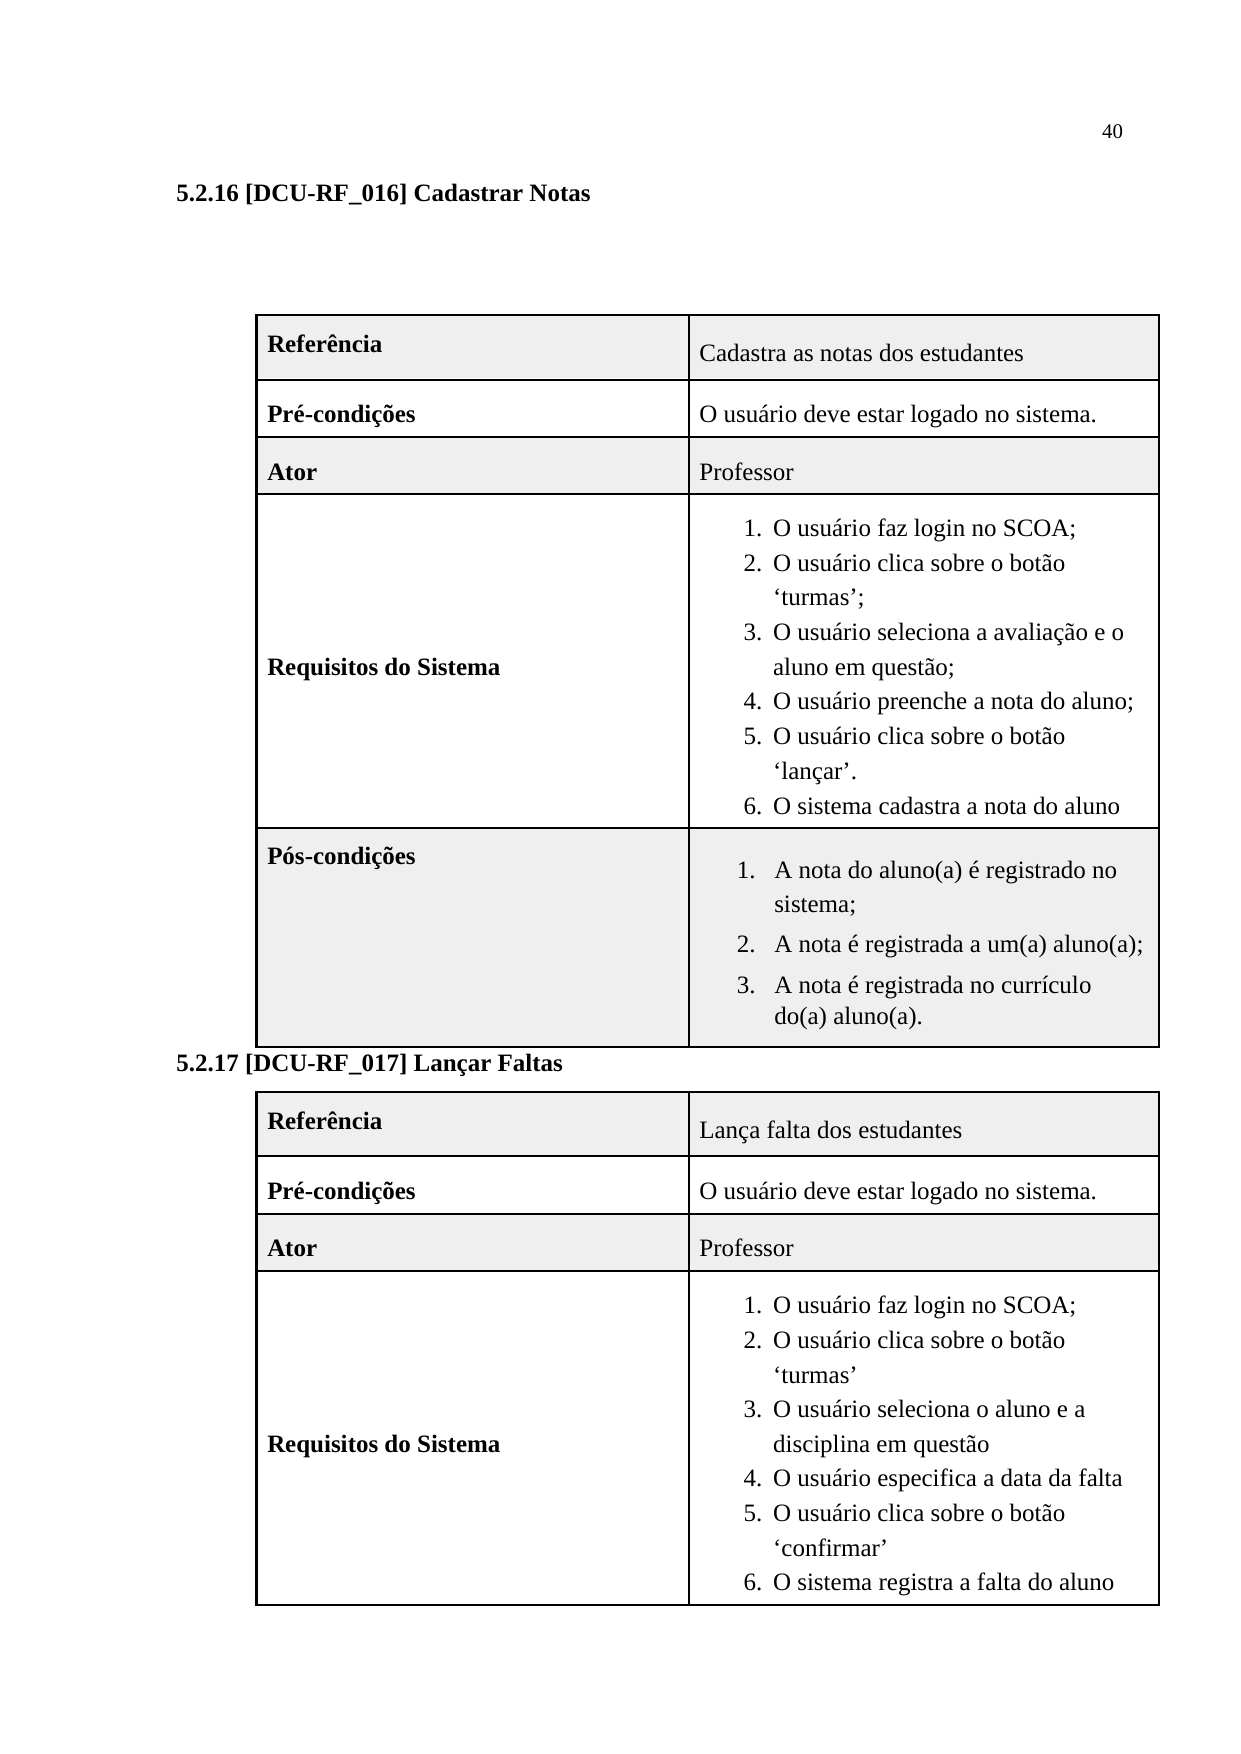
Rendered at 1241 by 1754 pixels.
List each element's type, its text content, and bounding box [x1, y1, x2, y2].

table_cell O usuário deve estar logado no sistema. [690, 381, 1158, 436]
table_cell Requisitos do Sistema [258, 495, 688, 827]
table_header Lança falta dos estudantes [690, 1093, 1158, 1155]
table_cell Ator [258, 1215, 688, 1270]
table_cell A nota do aluno(a) é registrado no sistema; A nota é registrada a um(a) aluno(a); A nota é registrada no currículo do(a) aluno(a). [690, 829, 1158, 1046]
table_header Cadastra as notas dos estudantes [690, 316, 1158, 378]
subtitle 5.2.16 [DCU-RF_016] Cadastrar Notas [176, 178, 1122, 207]
table_cell O usuário faz login no SCOA; O usuário clica sobre o botão ‘turmas’ O usuário seleciona o aluno e a disciplina em questão O usuário especifica a data da falta O usuário clica sobre o botão ‘confirmar’ O sistema registra a falta do aluno [690, 1272, 1158, 1603]
table_cell O usuário deve estar logado no sistema. [690, 1157, 1158, 1213]
table_cell Requisitos do Sistema [258, 1272, 688, 1603]
table_header Referência [258, 1093, 688, 1155]
table_cell Pós-condições [258, 829, 688, 1046]
table_header Referência [258, 316, 688, 378]
table_cell Professor [690, 1215, 1158, 1270]
subtitle 5.2.17 [DCU-RF_017] Lançar Faltas [176, 1048, 1122, 1076]
table_cell Pré-condições [258, 381, 688, 436]
table_cell O usuário faz login no SCOA; O usuário clica sobre o botão ‘turmas’; O usuário seleciona a avaliação e o aluno em questão; O usuário preenche a nota do aluno; O usuário clica sobre o botão ‘lançar’. O sistema cadastra a nota do aluno [690, 495, 1158, 827]
table_cell Ator [258, 438, 688, 493]
table_cell Professor [690, 438, 1158, 493]
table_cell Pré-condições [258, 1157, 688, 1213]
